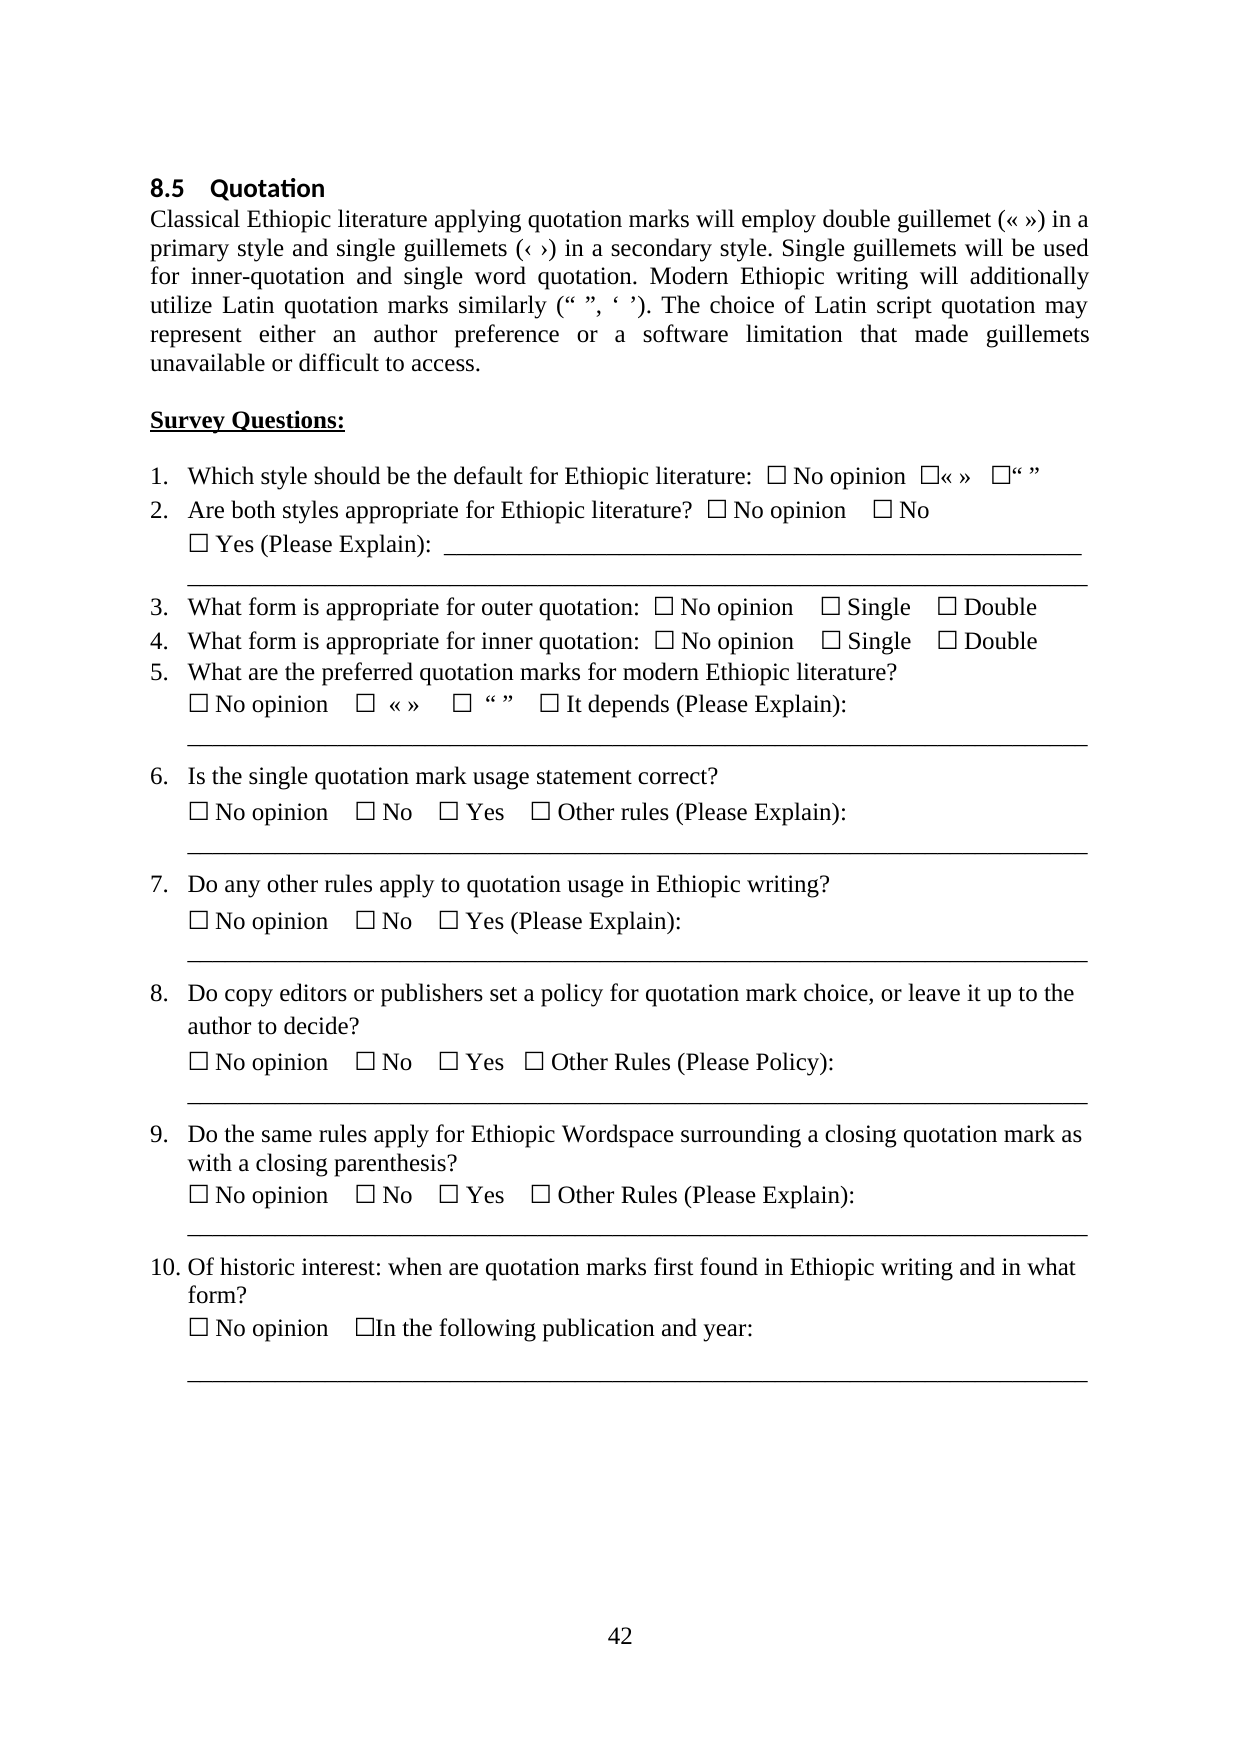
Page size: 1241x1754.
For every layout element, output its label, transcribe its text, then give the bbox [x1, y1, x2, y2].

text Classical Ethiopic literature applying quotation marks will employ double guillemet (« ») in a primary style and single guillemets (‹ ›) in a secondary style. Single guillemets will be used for inner-quotation and single word quotation. Modern Ethiopic writing will additionally utilize Latin quotation marks similarly (“ ”, ‘ ’). The choice of Latin script quotation may represent either an author preference or a software limitation that made guillemets unavailable or difficult to access. [150, 204, 1090, 376]
subtitle Quotation [150, 171, 1090, 204]
text Survey Questions: [150, 405, 1090, 434]
list What form is appropriate for inner quotation: ☐ No opinion ☐ Single ☐ Double [150, 623, 1090, 657]
list Of historic interest: when are quotation marks first found in Ethiopic writing and in what form? ☐ No opinion ☐ In the following publication and year: [150, 1252, 1090, 1343]
list Is the single quotation mark usage statement correct? [150, 761, 1090, 790]
list ☐ No opinion ☐ No ☐ Yes ☐ Other rules (Please Explain): ________________________________________________________________________ [187, 794, 1090, 857]
list What are the preferred quotation marks for modern Ethiopic literature? ☐ No opinion ☐ « » ☐ “ ” ☐ It depends (Please Explain): ________________________________________________________________________ [150, 657, 1090, 748]
text ☐ No opinion ☐ No ☐ Yes ☐ Other Rules (Please Policy): ________________________________________________________________________ [187, 1044, 1090, 1107]
list What form is appropriate for outer quotation: ☐ No opinion ☐ Single ☐ Double [150, 589, 1090, 623]
list Do copy editors or publishers set a policy for quotation mark choice, or leave it up to the author to decide? [150, 978, 1090, 1039]
list Do any other rules apply to quotation usage in Ethiopic writing? [150, 869, 1090, 898]
text ☐ No opinion ☐ No ☐ Yes (Please Explain): ________________________________________________________________________ [187, 902, 1090, 965]
list Are both styles appropriate for Ethiopic literature? ☐ No opinion ☐ No ☐ Yes (Please Explain): ___________________________________________________ ________________________________________________________________________ [150, 492, 1090, 589]
list Do the same rules apply for Ethiopic Wordspace surrounding a closing quotation mark as with a closing parenthesis? ☐ No opinion ☐ No ☐ Yes ☐ Other Rules (Please Explain): ________________________________________________________________________ [150, 1119, 1090, 1239]
text ________________________________________________________________________ [150, 1356, 1090, 1385]
list Which style should be the default for Ethiopic literature: ☐ No opinion ☐ « » ☐ “ ” [150, 458, 1090, 492]
